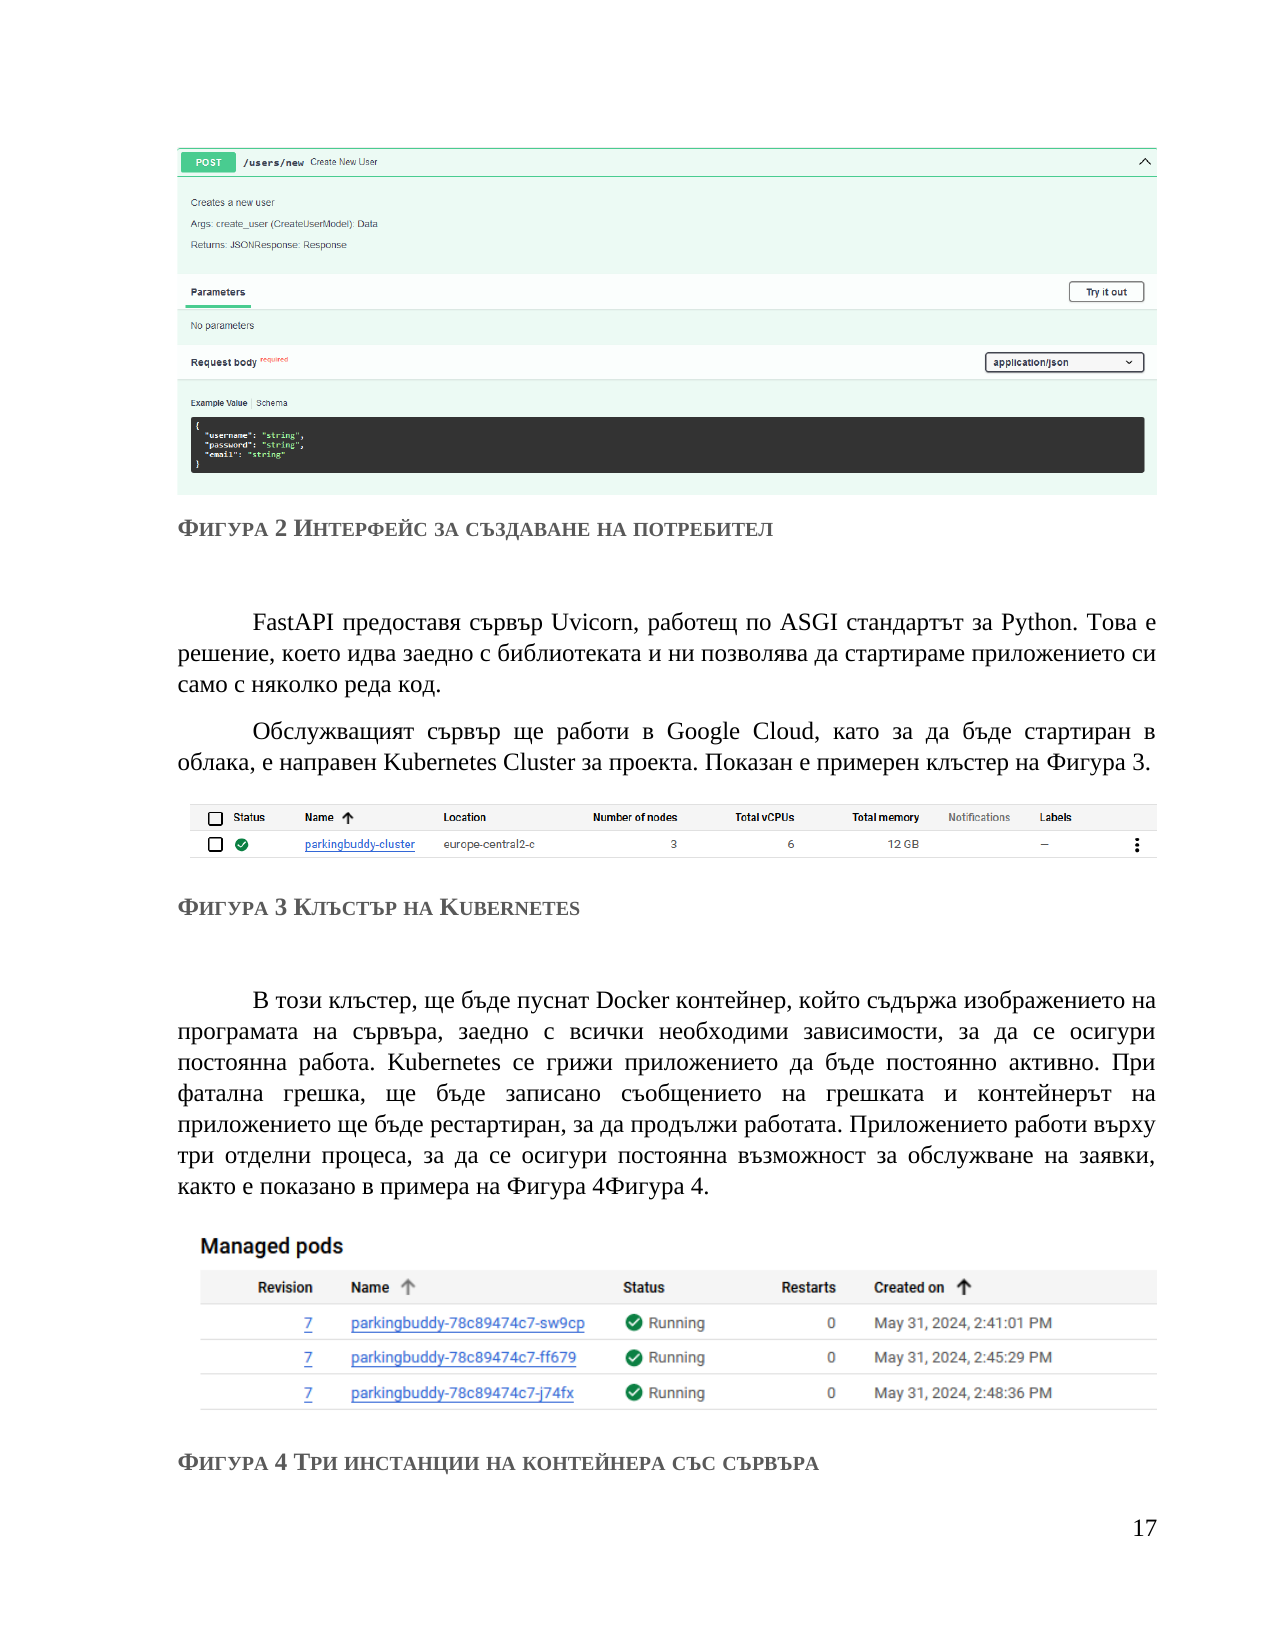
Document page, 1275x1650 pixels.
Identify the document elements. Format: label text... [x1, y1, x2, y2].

text Обслужващият сървър ще работи в Google Cloud, като за да бъде стартиран в облака, е направен Kubernetes Cluster за проекта. Показан е примерен клъстер на Фигура 3. [177, 716, 1157, 776]
picture [177, 147, 1157, 495]
picture [177, 1218, 1157, 1429]
text В този клъстер, ще бъде пуснат Docker контейнер, който съдържа изображението на програмата на сървъра, заедно с всички необходими зависимости, за да се осигури постоянна работа. Kubernetes се грижи приложението да бъде постоянно активно. При фатална грешка, ще бъде записано съобщението на грешката и контейнерът на приложението ще бъде рестартиран, за да продължи работата. Приложението работи върху три отделни процеса, за да се осигури постоянна възможност за обслужване на заявки, както е показано в примера на Фигура 4. [177, 985, 1157, 1200]
text Фигура 2 Интерфейс за създаване на потребител [177, 513, 1157, 542]
text FastAPI предоставя сървър Uvicorn, работещ по ASGI стандартът за Python. Това е решение, което идва заедно с библиотеката и ни позволява да стартираме приложението си само с няколко реда код. [177, 607, 1157, 697]
text Фигура 3 Клъстър на Kubernetes [177, 892, 1157, 920]
text Фигура 4 Три инстанции на контейнера със сървъра [177, 1447, 1157, 1476]
picture [177, 795, 1157, 873]
